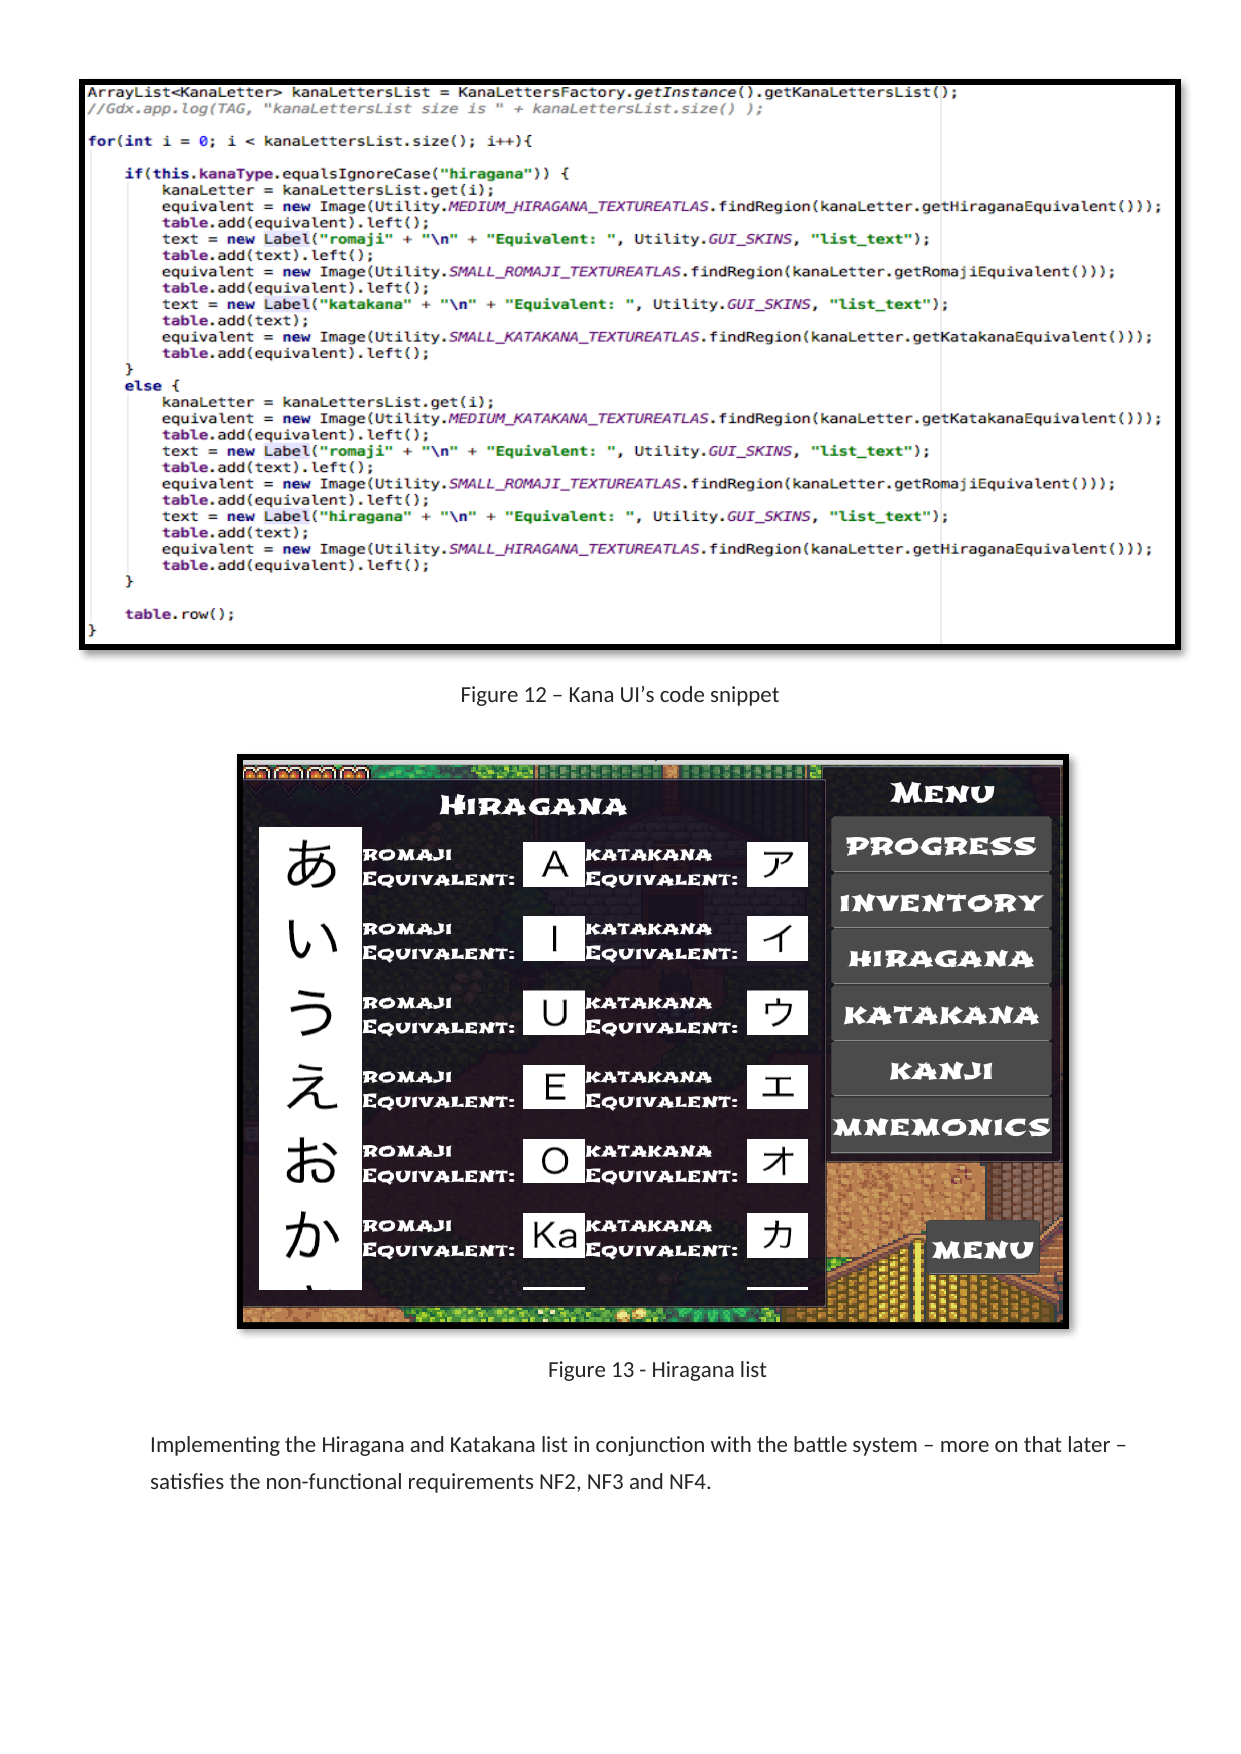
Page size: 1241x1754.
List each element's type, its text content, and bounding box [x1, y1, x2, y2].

text Implementing the Hiragana and Katakana list in conjunction with the battle system – more on that later – satisfies the non-functional requirements NF2, NF3 and NF4. [150, 1425, 1165, 1500]
text Figure 12 – Kana UI’s code snippet [75, 675, 1165, 750]
picture [243, 760, 1063, 1323]
picture [85, 85, 1175, 644]
